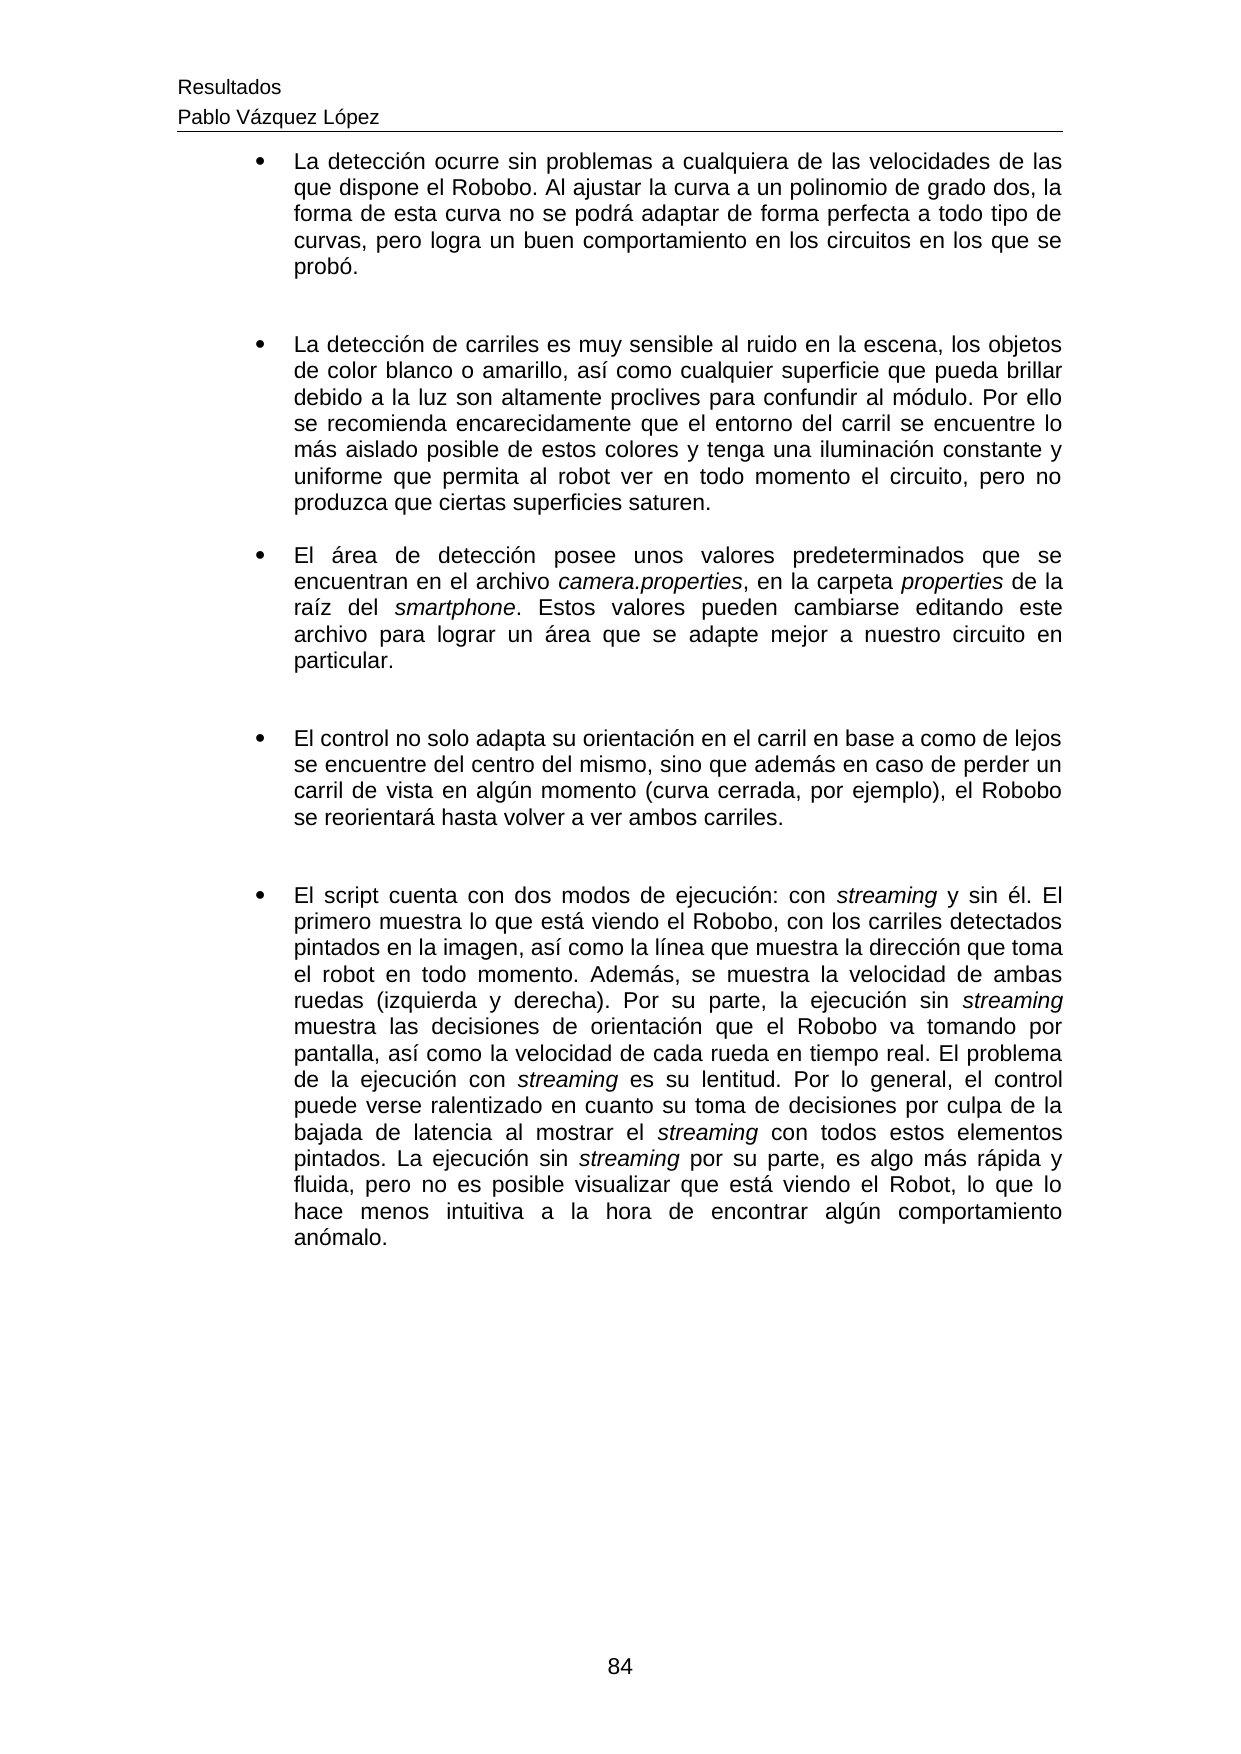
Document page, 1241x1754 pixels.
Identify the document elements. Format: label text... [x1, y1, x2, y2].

list El área de detección posee unos valores predeterminados que se encuentran en el archivo camera.properties, en la carpeta properties de la raíz del smartphone. Estos valores pueden cambiarse editando este archivo para lograr un área que se adapte mejor a nuestro circuito en particular. [256, 542, 1063, 673]
list El control no solo adapta su orientación en el carril en base a como de lejos se encuentre del centro del mismo, sino que además en caso de perder un carril de vista en algún momento (curva cerrada, por ejemplo), el Robobo se reorientará hasta volver a ver ambos carriles. [256, 725, 1063, 830]
list La detección de carriles es muy sensible al ruido en la escena, los objetos de color blanco o amarillo, así como cualquier superficie que pueda brillar debido a la luz son altamente proclives para confundir al módulo. Por ello se recomienda encarecidamente que el entorno del carril se encuentre lo más aislado posible de estos colores y tenga una iluminación constante y uniforme que permita al robot ver en todo momento el circuito, pero no produzca que ciertas superficies saturen. [256, 331, 1063, 515]
list La detección ocurre sin problemas a cualquiera de las velocidades de las que dispone el Robobo. Al ajustar la curva a un polinomio de grado dos, la forma de esta curva no se podrá adaptar de forma perfecta a todo tipo de curvas, pero logra un buen comportamiento en los circuitos en los que se probó. [256, 148, 1063, 279]
list El script cuenta con dos modos de ejecución: con streaming y sin él. El primero muestra lo que está viendo el Robobo, con los carriles detectados pintados en la imagen, así como la línea que muestra la dirección que toma el robot en todo momento. Además, se muestra la velocidad de ambas ruedas (izquierda y derecha). Por su parte, la ejecución sin streaming muestra las decisiones de orientación que el Robobo va tomando por pantalla, así como la velocidad de cada rueda en tiempo real. El problema de la ejecución con streaming es su lentitud. Por lo general, el control puede verse ralentizado en cuanto su toma de decisiones por culpa de la bajada de latencia al mostrar el streaming con todos estos elementos pintados. La ejecución sin streaming por su parte, es algo más rápida y fluida, pero no es posible visualizar que está viendo el Robot, lo que lo hace menos intuitiva a la hora de encontrar algún comportamiento anómalo. [256, 882, 1063, 1251]
